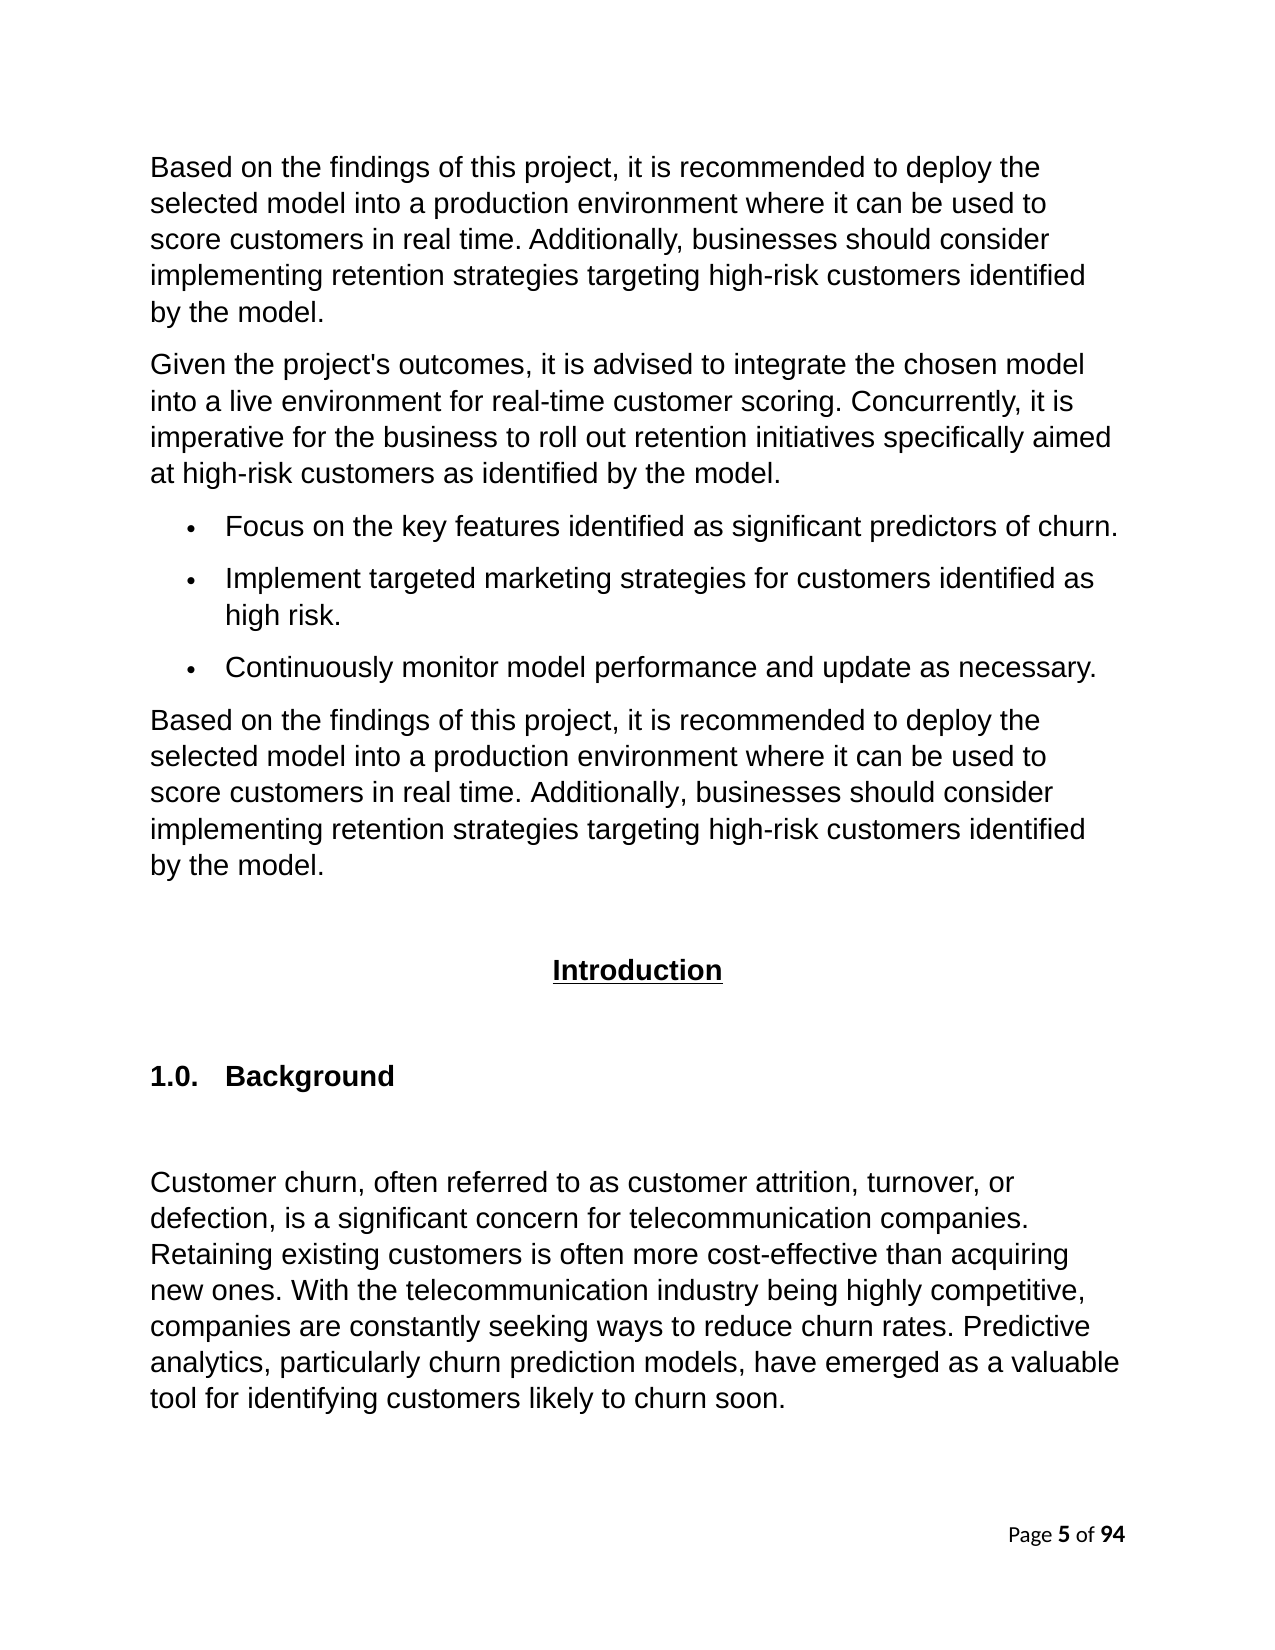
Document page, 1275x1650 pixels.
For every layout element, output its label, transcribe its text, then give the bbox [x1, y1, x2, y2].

list Implement targeted marketing strategies for customers identified as high risk. [187, 561, 1125, 631]
text Given the project's outcomes, it is advised to integrate the chosen model into a live environment for real-time customer scoring. Concurrently, it is imperative for the business to roll out retention initiatives specifically aimed at high-risk customers as identified by the model. [150, 347, 1125, 489]
list Focus on the key features identified as significant predictors of churn. [187, 509, 1125, 542]
text Customer churn, often referred to as customer attrition, turnover, or defection, is a significant concern for telecommunication companies. Retaining existing customers is often more cost-effective than acquiring new ones. With the telecommunication industry being highly competitive, companies are constantly seeking ways to reduce churn rates. Predictive analytics, particularly churn prediction models, have emerged as a valuable tool for identifying customers likely to churn soon. [150, 1165, 1125, 1415]
text Introduction [150, 953, 1125, 987]
text Based on the findings of this project, it is recommended to deploy the selected model into a production environment where it can be used to score customers in real time. Additionally, businesses should consider implementing retention strategies targeting high-risk customers identified by the model. [150, 703, 1125, 881]
text Based on the findings of this project, it is recommended to deploy the selected model into a production environment where it can be used to score customers in real time. Additionally, businesses should consider implementing retention strategies targeting high-risk customers identified by the model. [150, 150, 1125, 328]
list Background [150, 1059, 1125, 1093]
list Continuously monitor model performance and update as necessary. [187, 650, 1125, 684]
